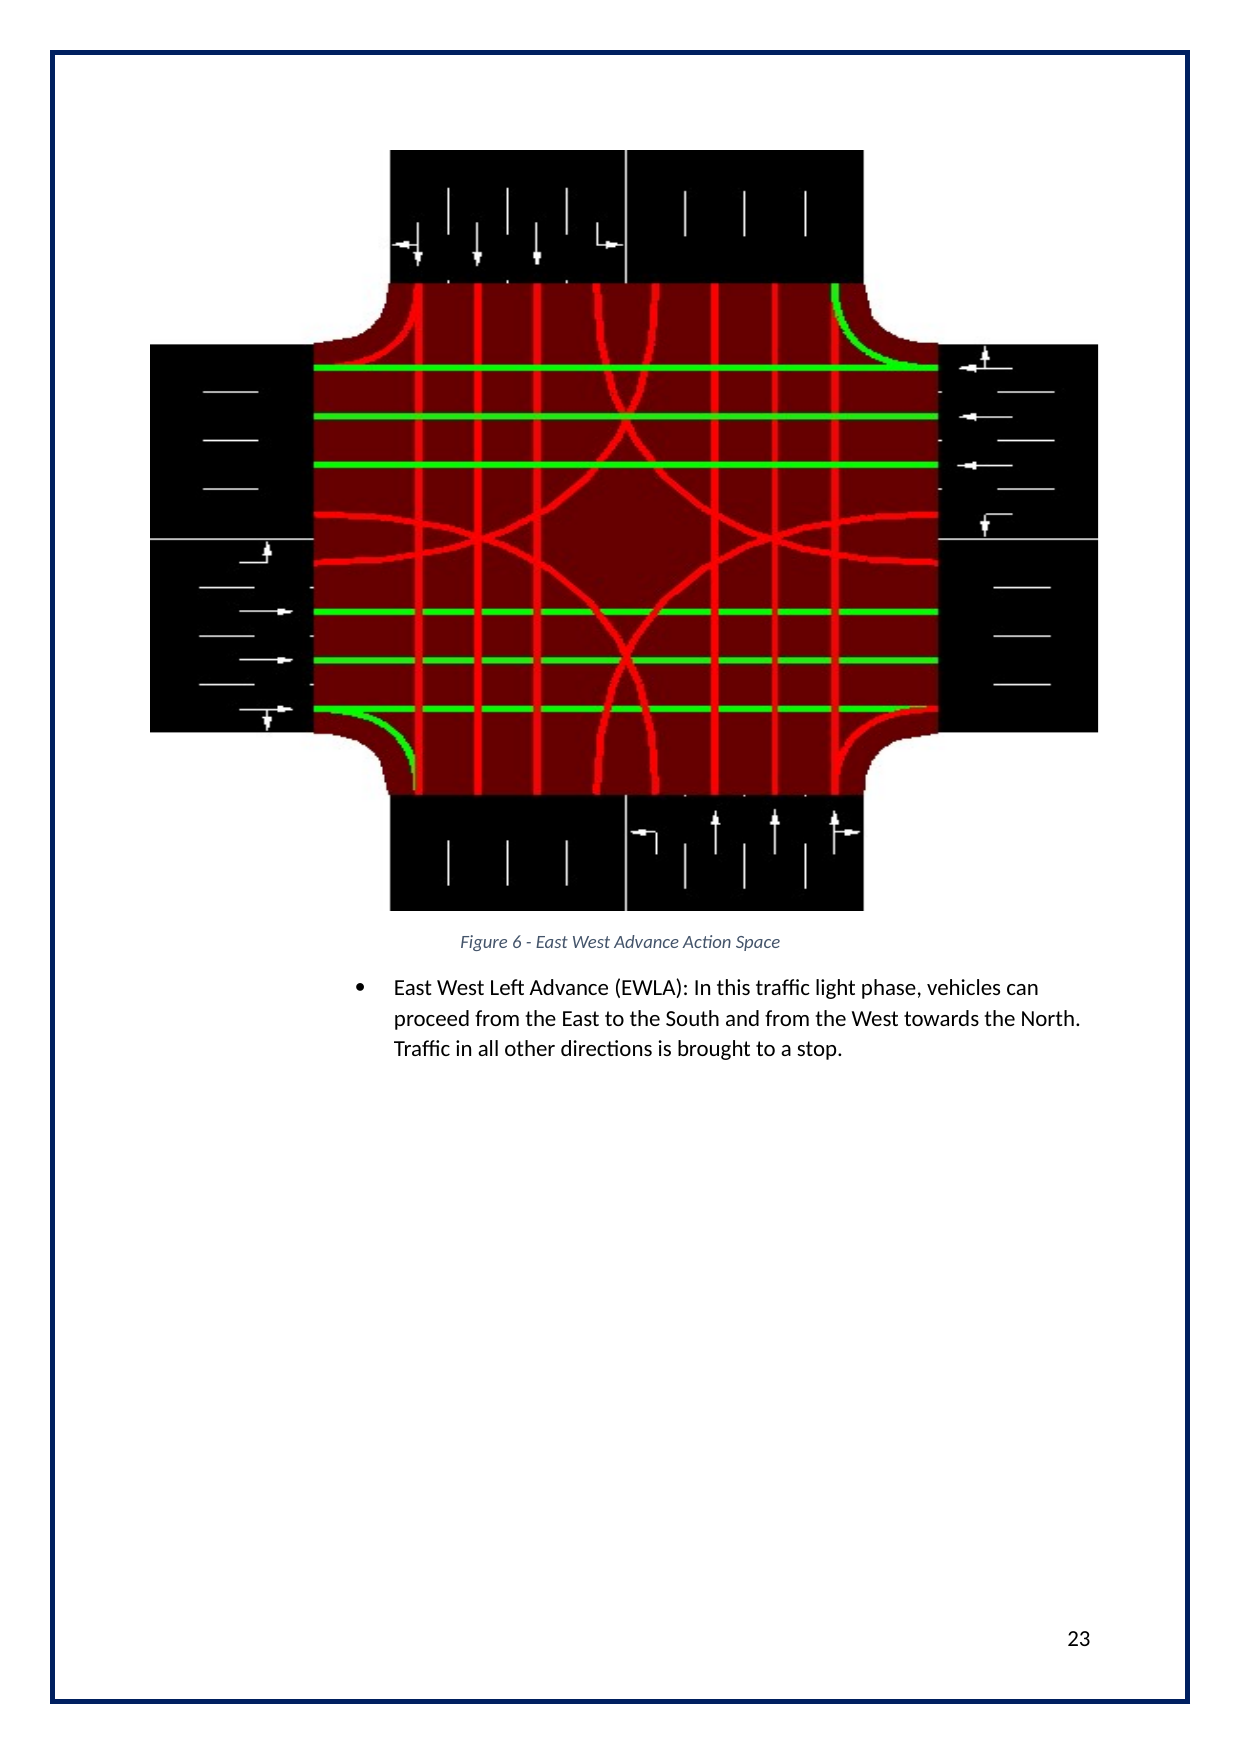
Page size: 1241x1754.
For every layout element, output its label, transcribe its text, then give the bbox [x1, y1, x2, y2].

text Figure 6 - East West Advance Action Space [150, 930, 1090, 953]
list East West Left Advance (EWLA): In this traffic light phase, vehicles can proceed from the East to the South and from the West towards the North. Traffic in all other directions is brought to a stop. [356, 973, 1090, 1062]
picture [150, 150, 1099, 911]
